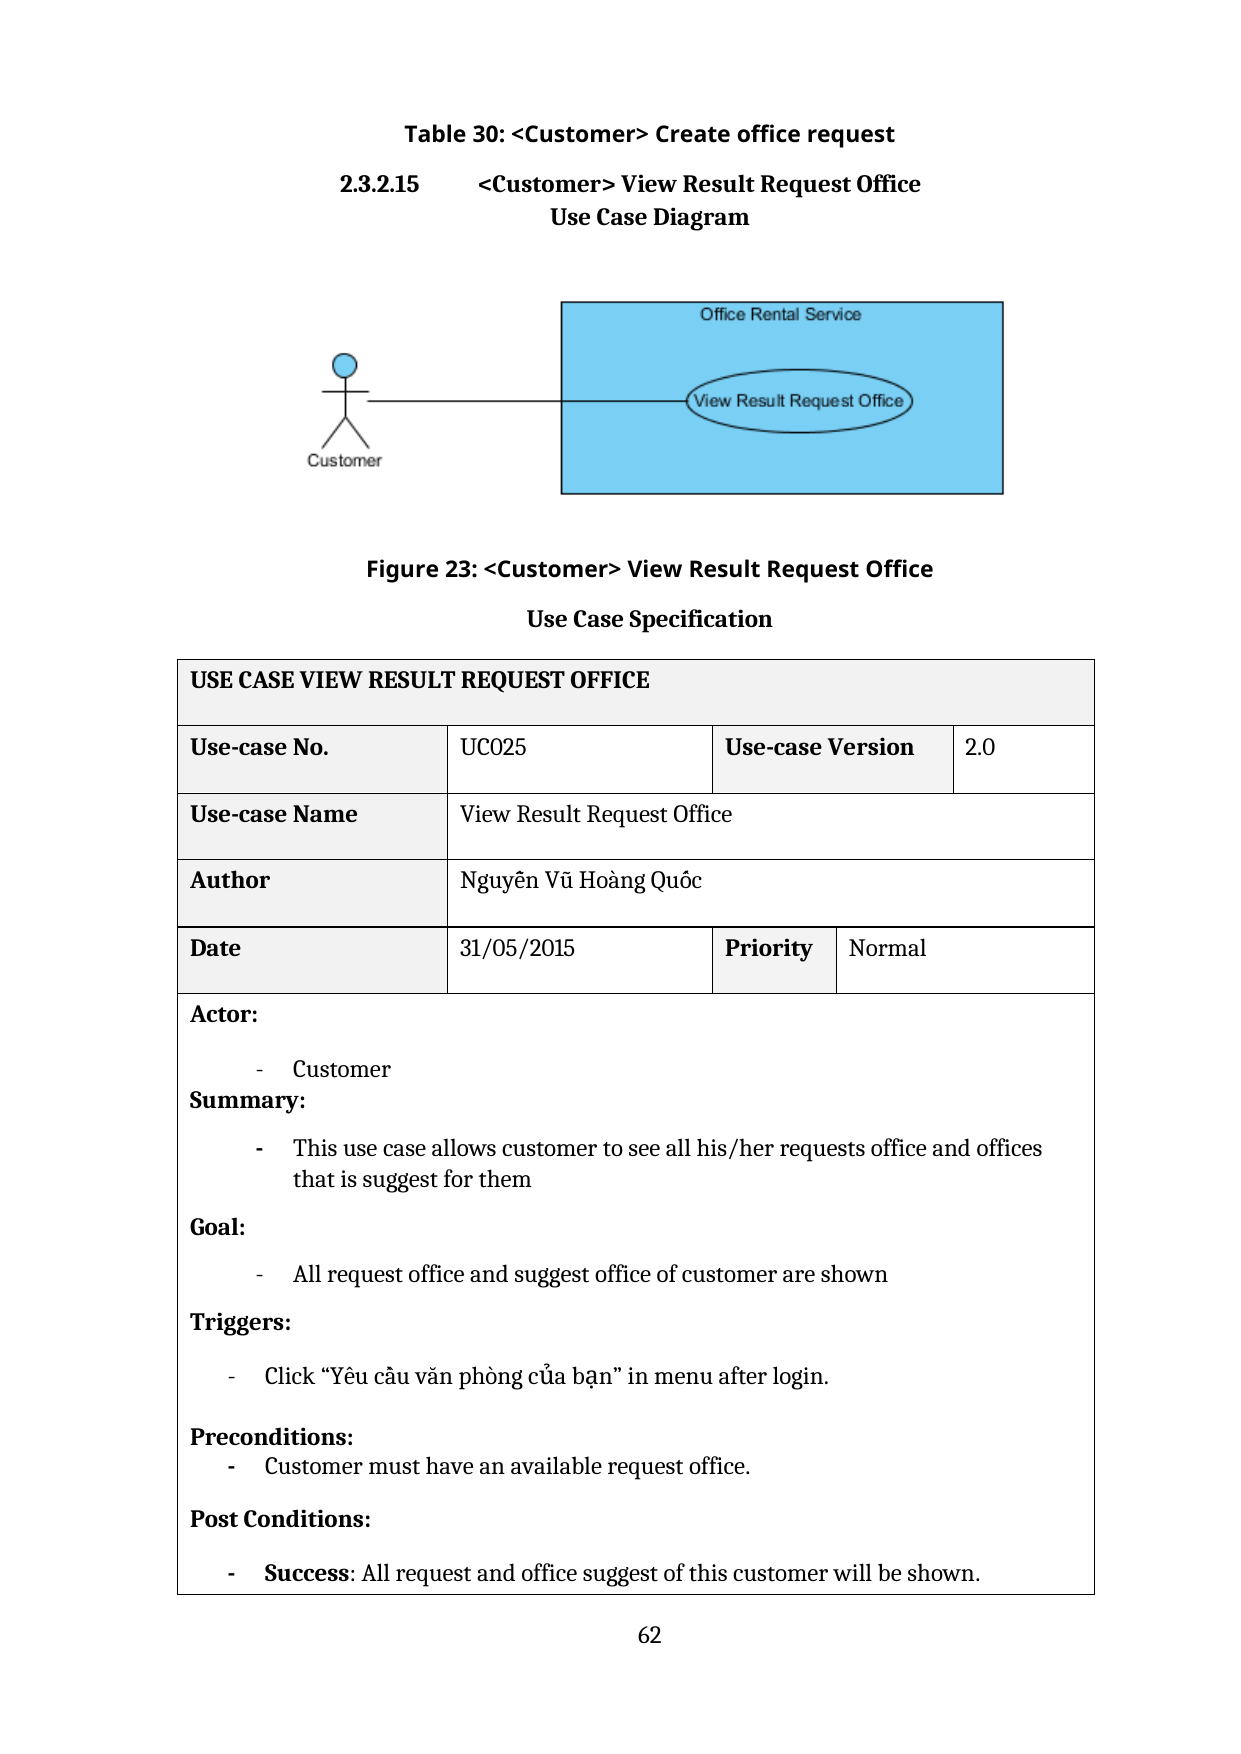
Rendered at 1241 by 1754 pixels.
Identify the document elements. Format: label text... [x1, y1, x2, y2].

table_cell UC025 [448, 726, 712, 792]
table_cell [178, 994, 1094, 1593]
table_cell Normal [837, 928, 1094, 993]
table_cell View Result Request Office [448, 794, 1094, 859]
table_cell Use-case Version [713, 726, 953, 792]
table_cell Priority [713, 928, 836, 993]
table_cell Use-case No. [178, 726, 447, 792]
subtitle <Customer> View Result Request Office [340, 170, 1122, 199]
table_header USE CASE VIEW RESULT REQUEST OFFICE [178, 660, 1094, 725]
table_cell 2.0 [954, 726, 1094, 792]
text Use Case Diagram [177, 203, 1122, 232]
table_cell Author [178, 860, 447, 926]
table_cell 31/05/2015 [448, 928, 712, 993]
table_cell Nguyễn Vũ Hoàng Quốc [448, 860, 1094, 926]
table_cell Date [178, 928, 447, 993]
picture [248, 257, 1051, 528]
text Use Case Specification [177, 604, 1122, 633]
table_cell Use-case Name [178, 794, 447, 859]
